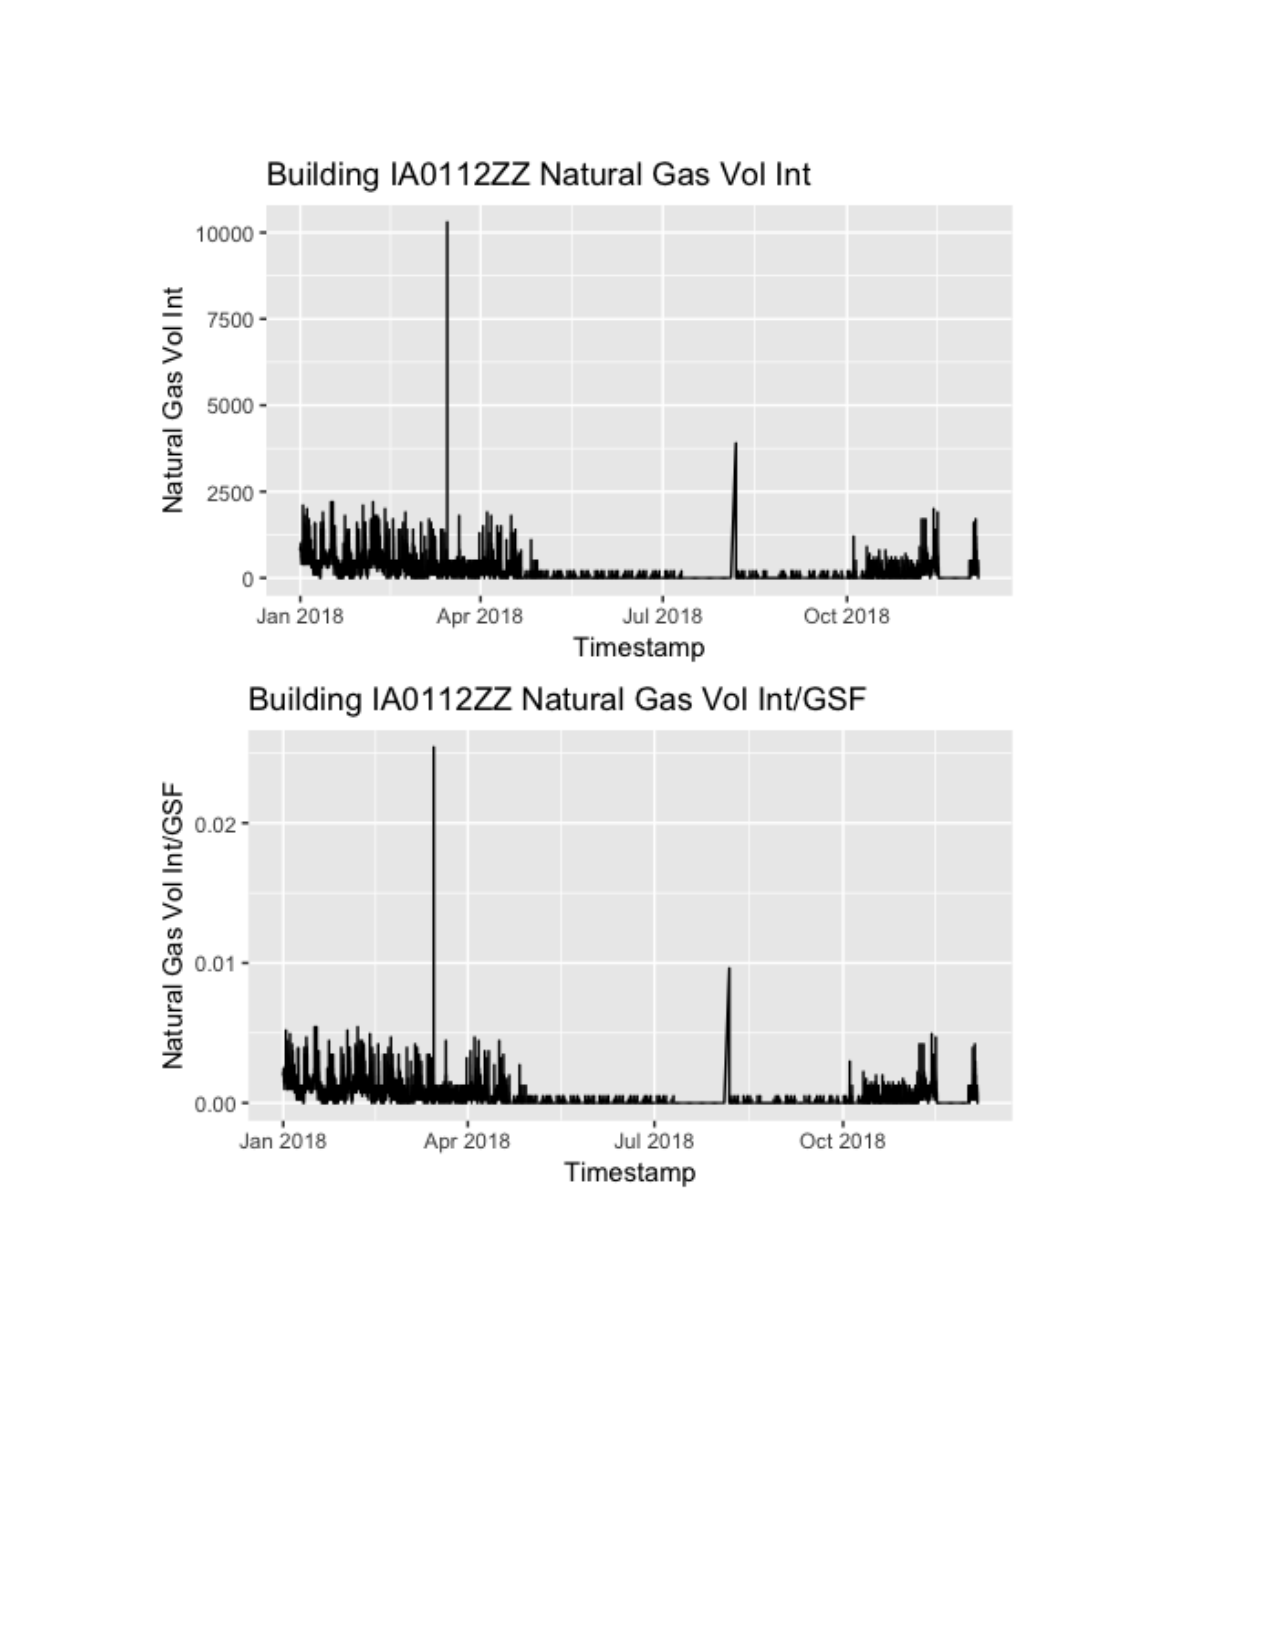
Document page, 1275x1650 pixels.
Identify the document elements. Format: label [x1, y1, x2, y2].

picture [150, 150, 1025, 1200]
